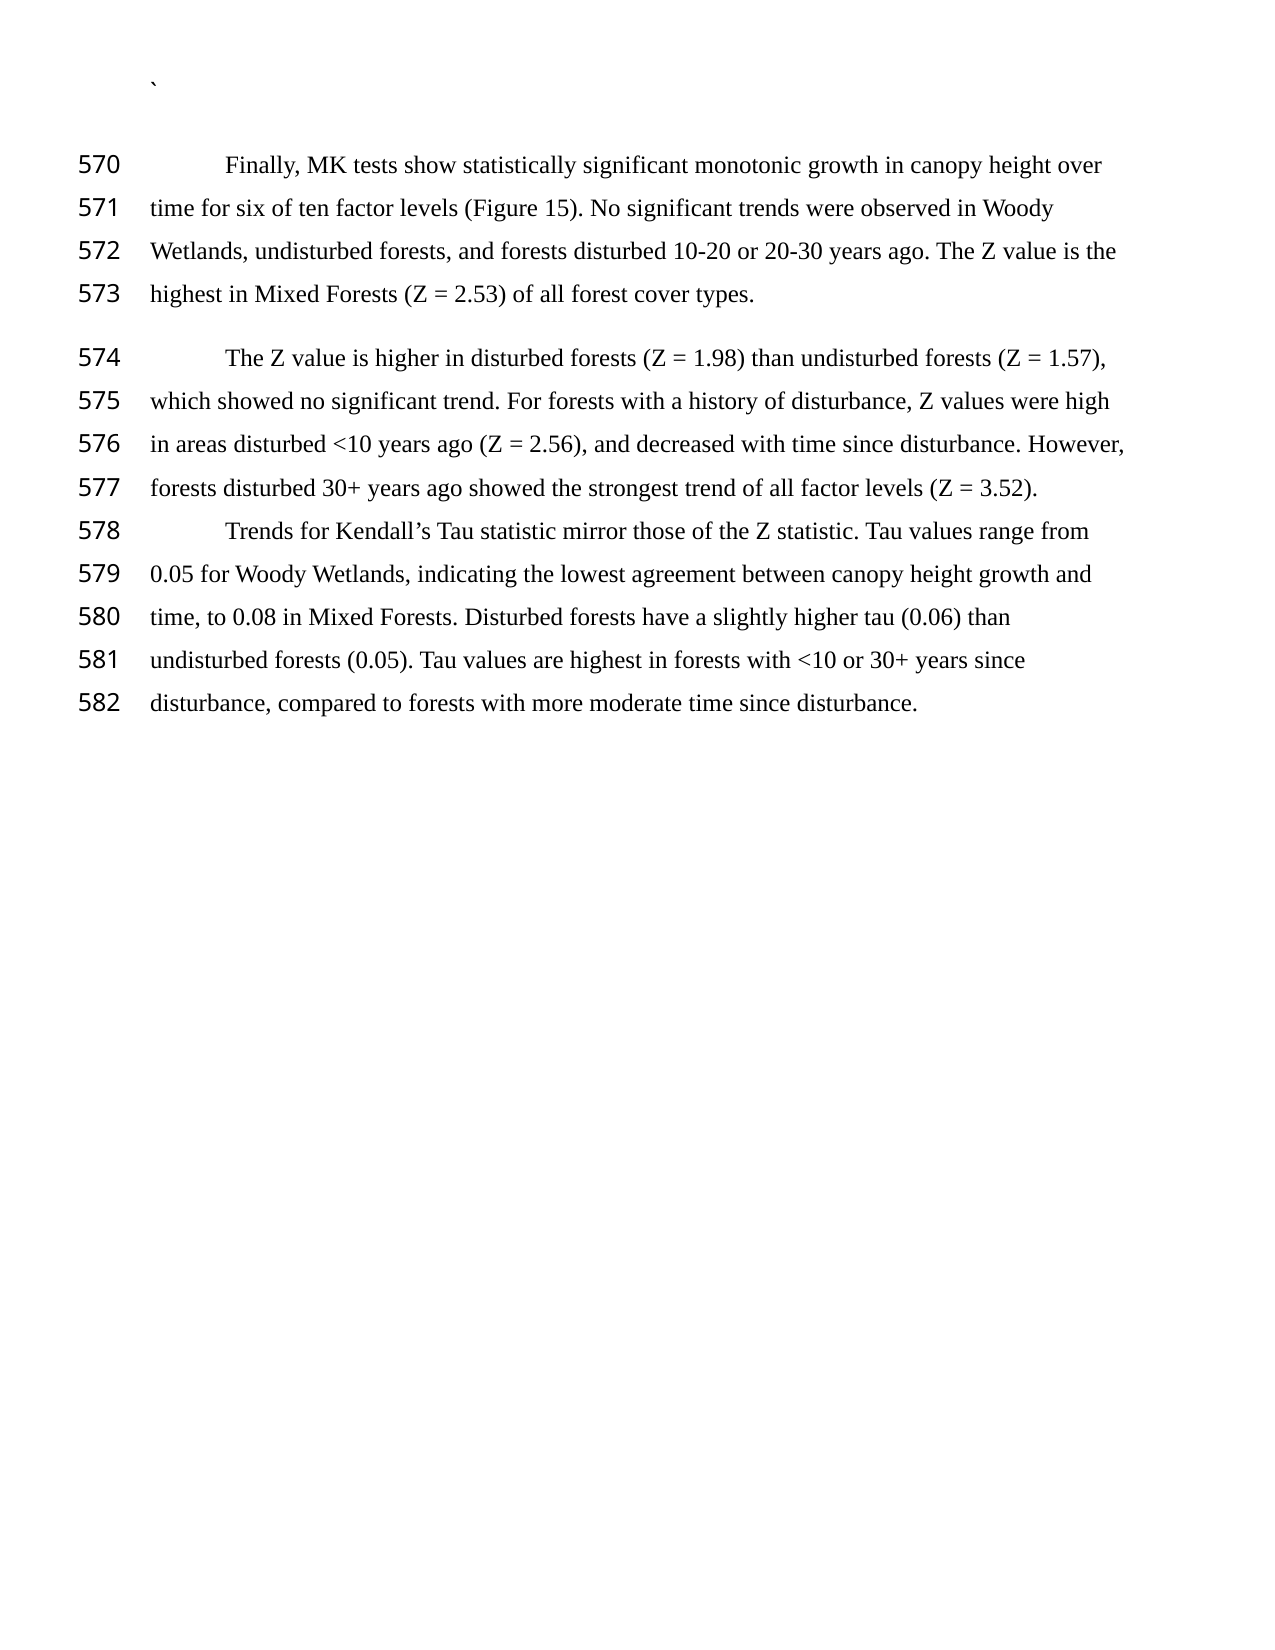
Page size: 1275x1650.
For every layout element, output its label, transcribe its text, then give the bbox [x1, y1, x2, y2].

list Trends for Kendall’s Tau statistic mirror those of the Z statistic. Tau values range from 0.05 for Woody Wetlands, indicating the lowest agreement between canopy height growth and time, to 0.08 in Mixed Forests. Disturbed forests have a slightly higher tau (0.06) than undisturbed forests (0.05). Tau values are highest in forests with <10 or 30+ years since disturbance, compared to forests with more moderate time since disturbance. [150, 516, 1125, 717]
text Finally, MK tests show statistically significant monotonic growth in canopy height over time for six of ten factor levels (Figure 15). No significant trends were observed in Woody Wetlands, undisturbed forests, and forests disturbed 10-20 or 20-30 years ago. The Z value is the highest in Mixed Forests (Z = 2.53) of all forest cover types. [150, 150, 1125, 308]
list The Z value is higher in disturbed forests (Z = 1.98) than undisturbed forests (Z = 1.57), which showed no significant trend. For forests with a history of disturbance, Z values were high in areas disturbed <10 years ago (Z = 2.56), and decreased with time since disturbance. However, forests disturbed 30+ years ago showed the strongest trend of all factor levels (Z = 3.52). [150, 343, 1125, 501]
